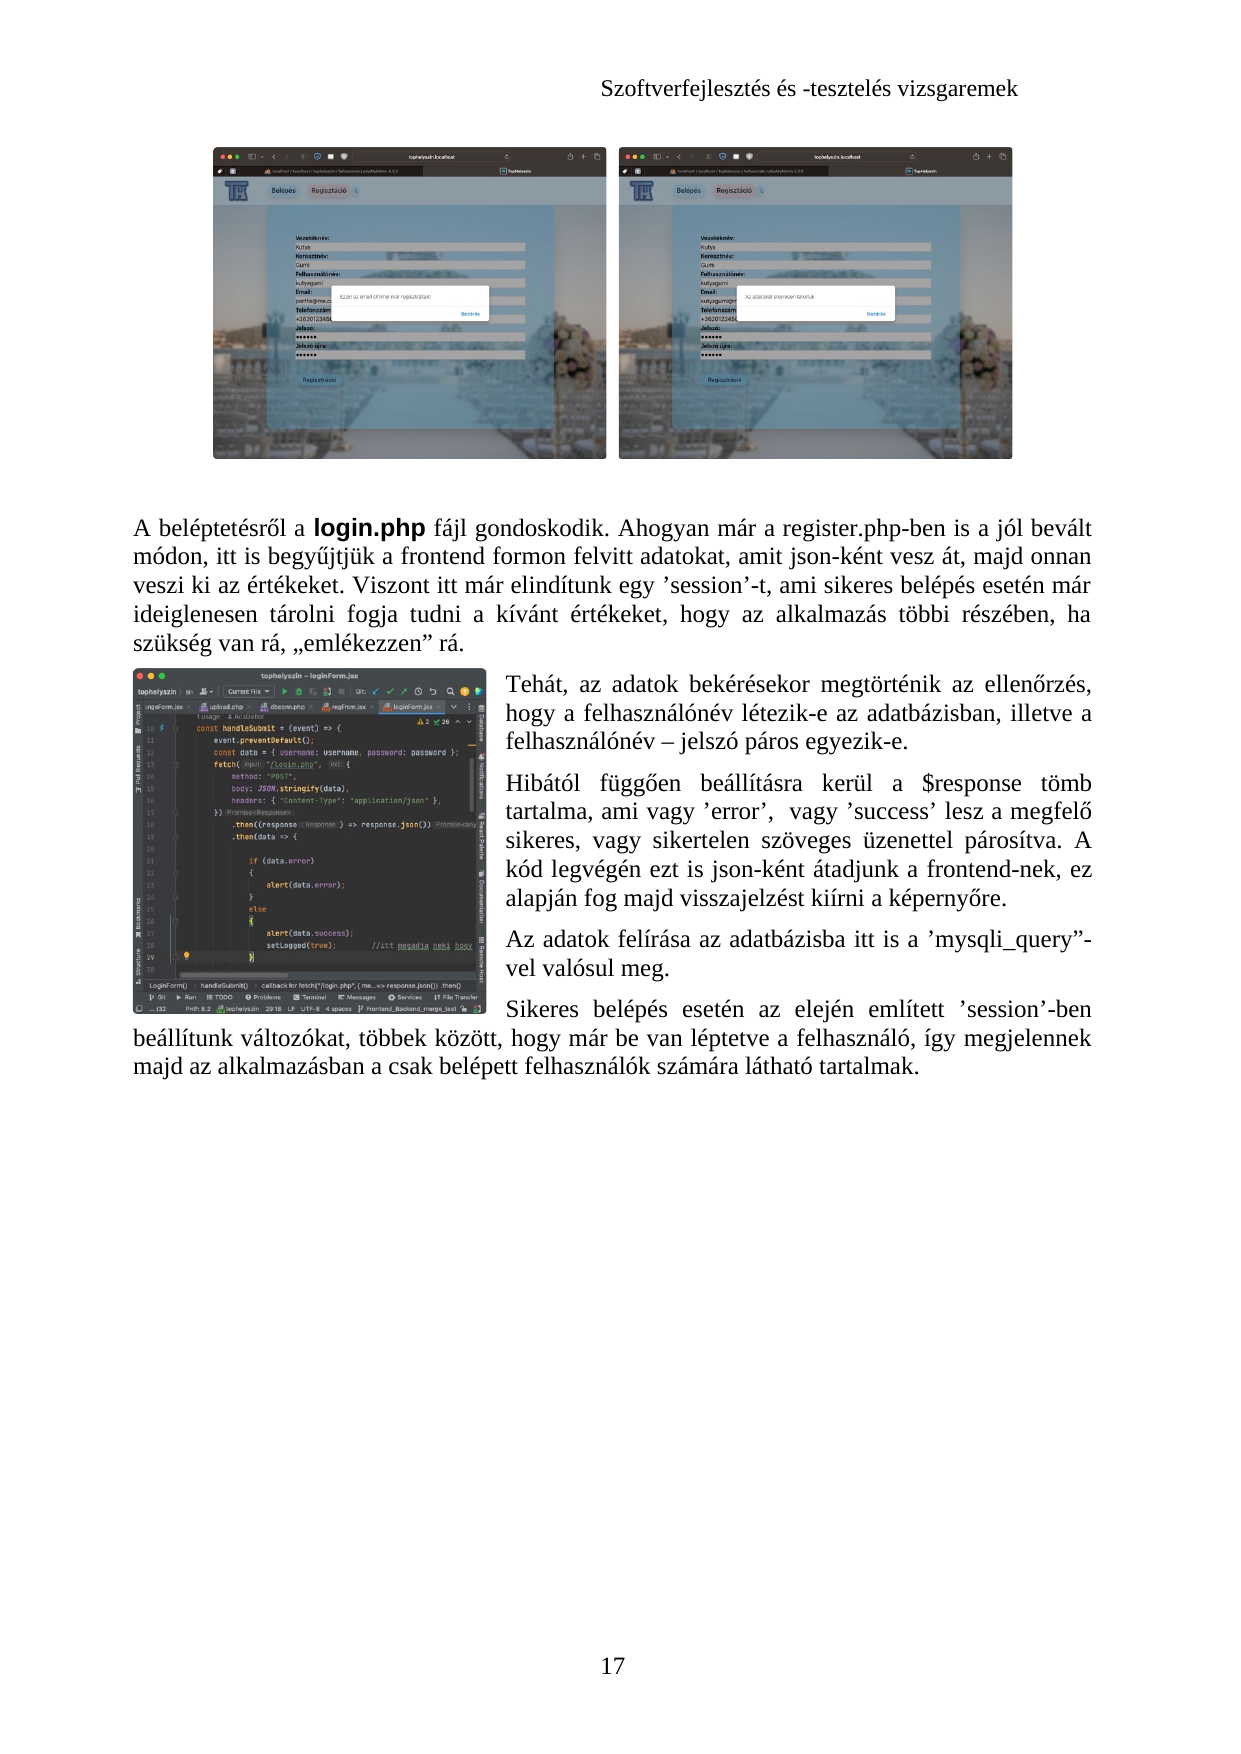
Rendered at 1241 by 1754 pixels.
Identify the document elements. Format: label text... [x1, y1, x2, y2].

text Tehát, az adatok bekérésekor megtörténik az ellenőrzés, hogy a felhasználónév létezik-e az adatbázisban, illetve a felhasználónév – jelszó páros egyezik-e. [487, 669, 1092, 755]
text Hibától függően beállításra kerül a $response tömb tartalma, ami vagy ’error’, vagy ’success’ lesz a megfelő sikeres, vagy sikertelen szöveges üzenettel párosítva. A kód legvégén ezt is json-ként átadjunk a frontend-nek, ez alapján fog majd visszajelzést kiírni a képernyőre. [487, 768, 1092, 911]
text Az adatok felírása az adatbázisba itt is a ’mysqli_query”-vel valósul meg. [487, 924, 1092, 981]
picture [618, 147, 1013, 459]
picture [132, 668, 487, 1014]
text Sikeres belépés esetén az elején említett ’session’-ben beállítunk változókat, többek között, hogy már be van léptetve a felhasználó, így megjelennek majd az alkalmazásban a csak belépett felhasználók számára látható tartalmak. [133, 994, 1092, 1080]
text A beléptetésről a login.php fájl gondoskodik. Ahogyan már a register.php-ben is a jól bevált módon, itt is begyűjtjük a frontend formon felvitt adatokat, amit json-ként vesz át, majd onnan veszi ki az értékeket. Viszont itt már elindítunk egy ’session’-t, ami sikeres belépés esetén már ideiglenesen tárolni fogja tudni a kívánt értékeket, hogy az alkalmazás többi részében, ha szükség van rá, „emlékezzen” rá. [133, 513, 1092, 656]
picture [213, 147, 607, 459]
